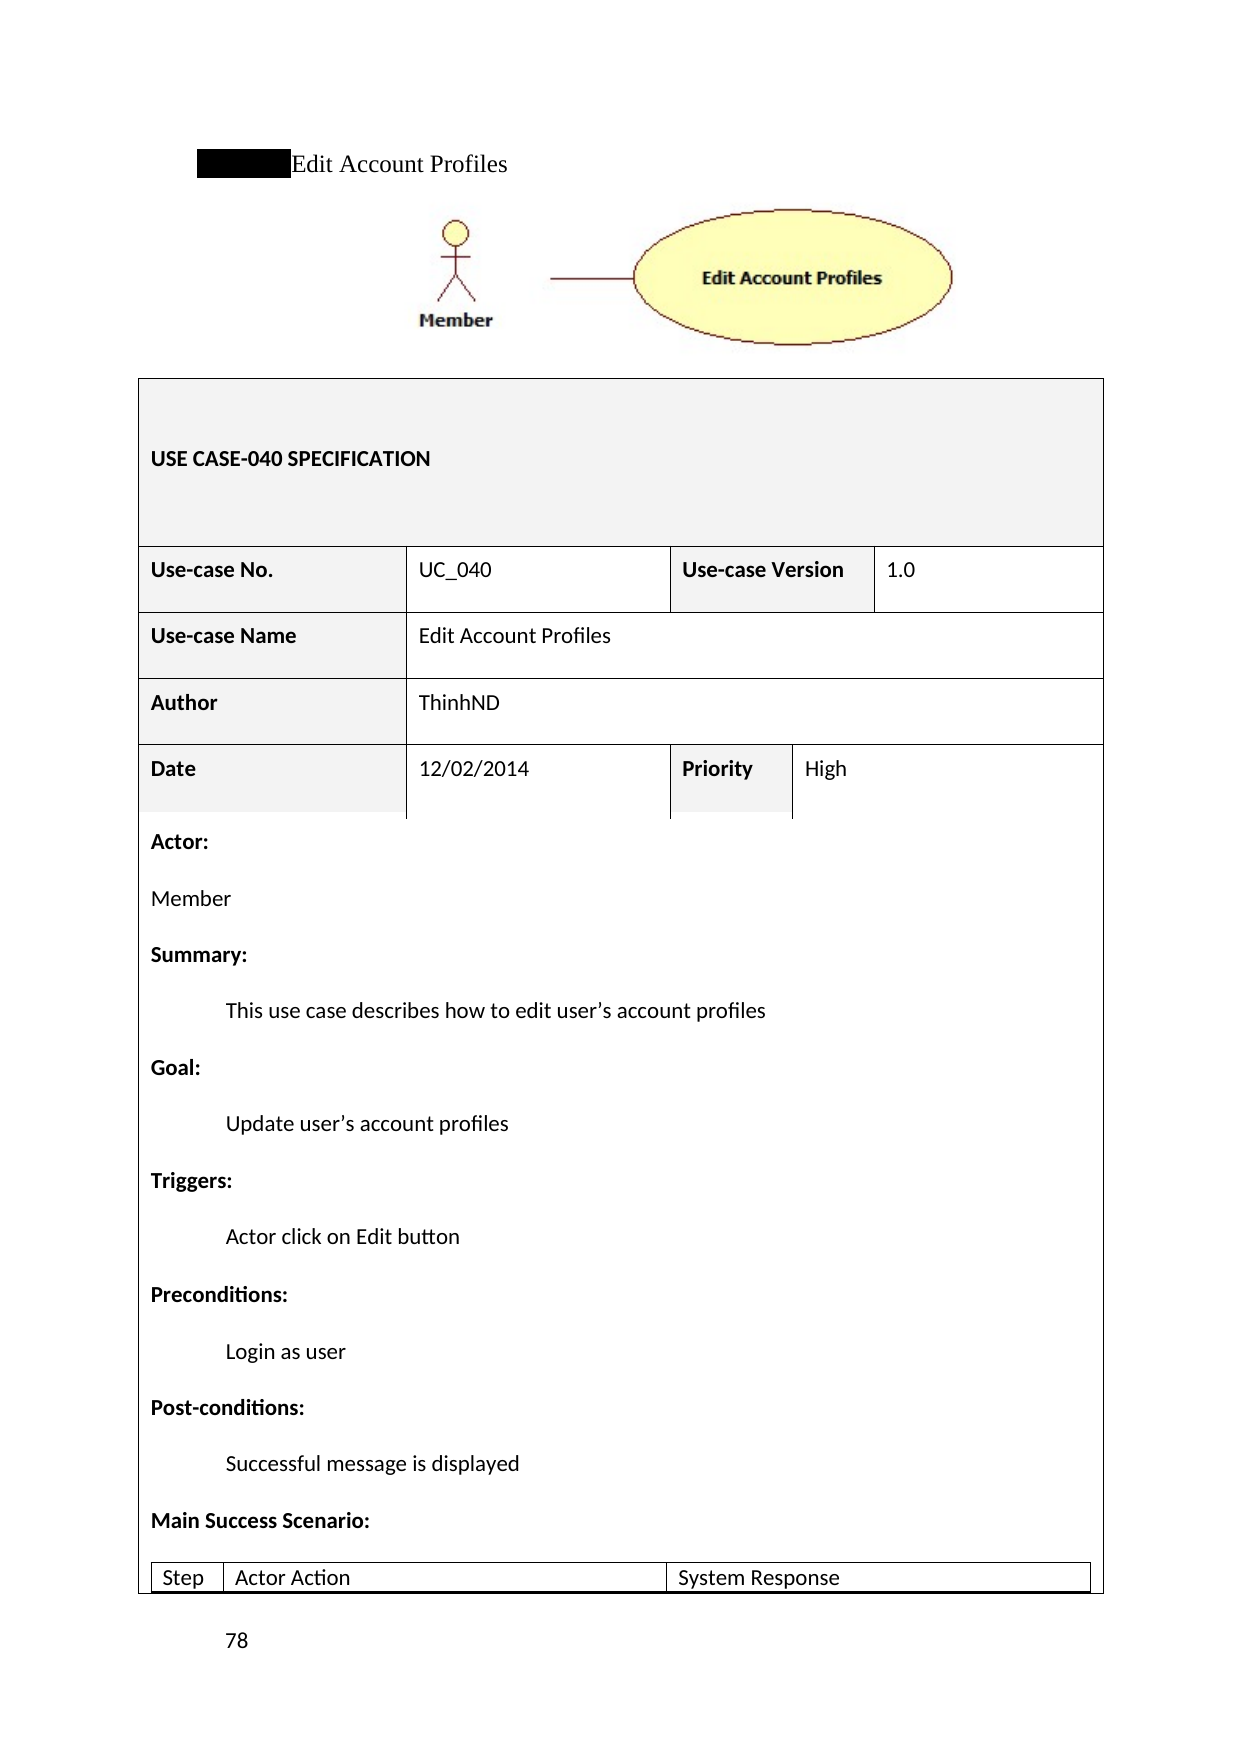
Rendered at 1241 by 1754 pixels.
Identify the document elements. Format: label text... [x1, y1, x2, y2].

table_cell Edit Account Profiles [407, 613, 1103, 678]
table_cell Author [139, 679, 406, 744]
picture [330, 178, 984, 377]
table_cell Priority [671, 745, 792, 812]
table_cell High [793, 745, 1103, 812]
table_cell 12/02/2014 [407, 745, 670, 812]
table_cell Use-case Version [671, 547, 874, 612]
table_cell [139, 819, 1103, 1592]
table_cell Use-case No. [139, 547, 406, 612]
table_header USE CASE-040 SPECIFICATION [139, 379, 1103, 546]
table_cell UC_040 [407, 547, 670, 612]
table_cell Date [139, 745, 406, 812]
table_cell ThinhND [407, 679, 1103, 744]
table_cell 1.0 [875, 547, 1103, 612]
table_cell Use-case Name [139, 613, 406, 678]
subtitle Edit Account Profiles [291, 150, 1091, 178]
